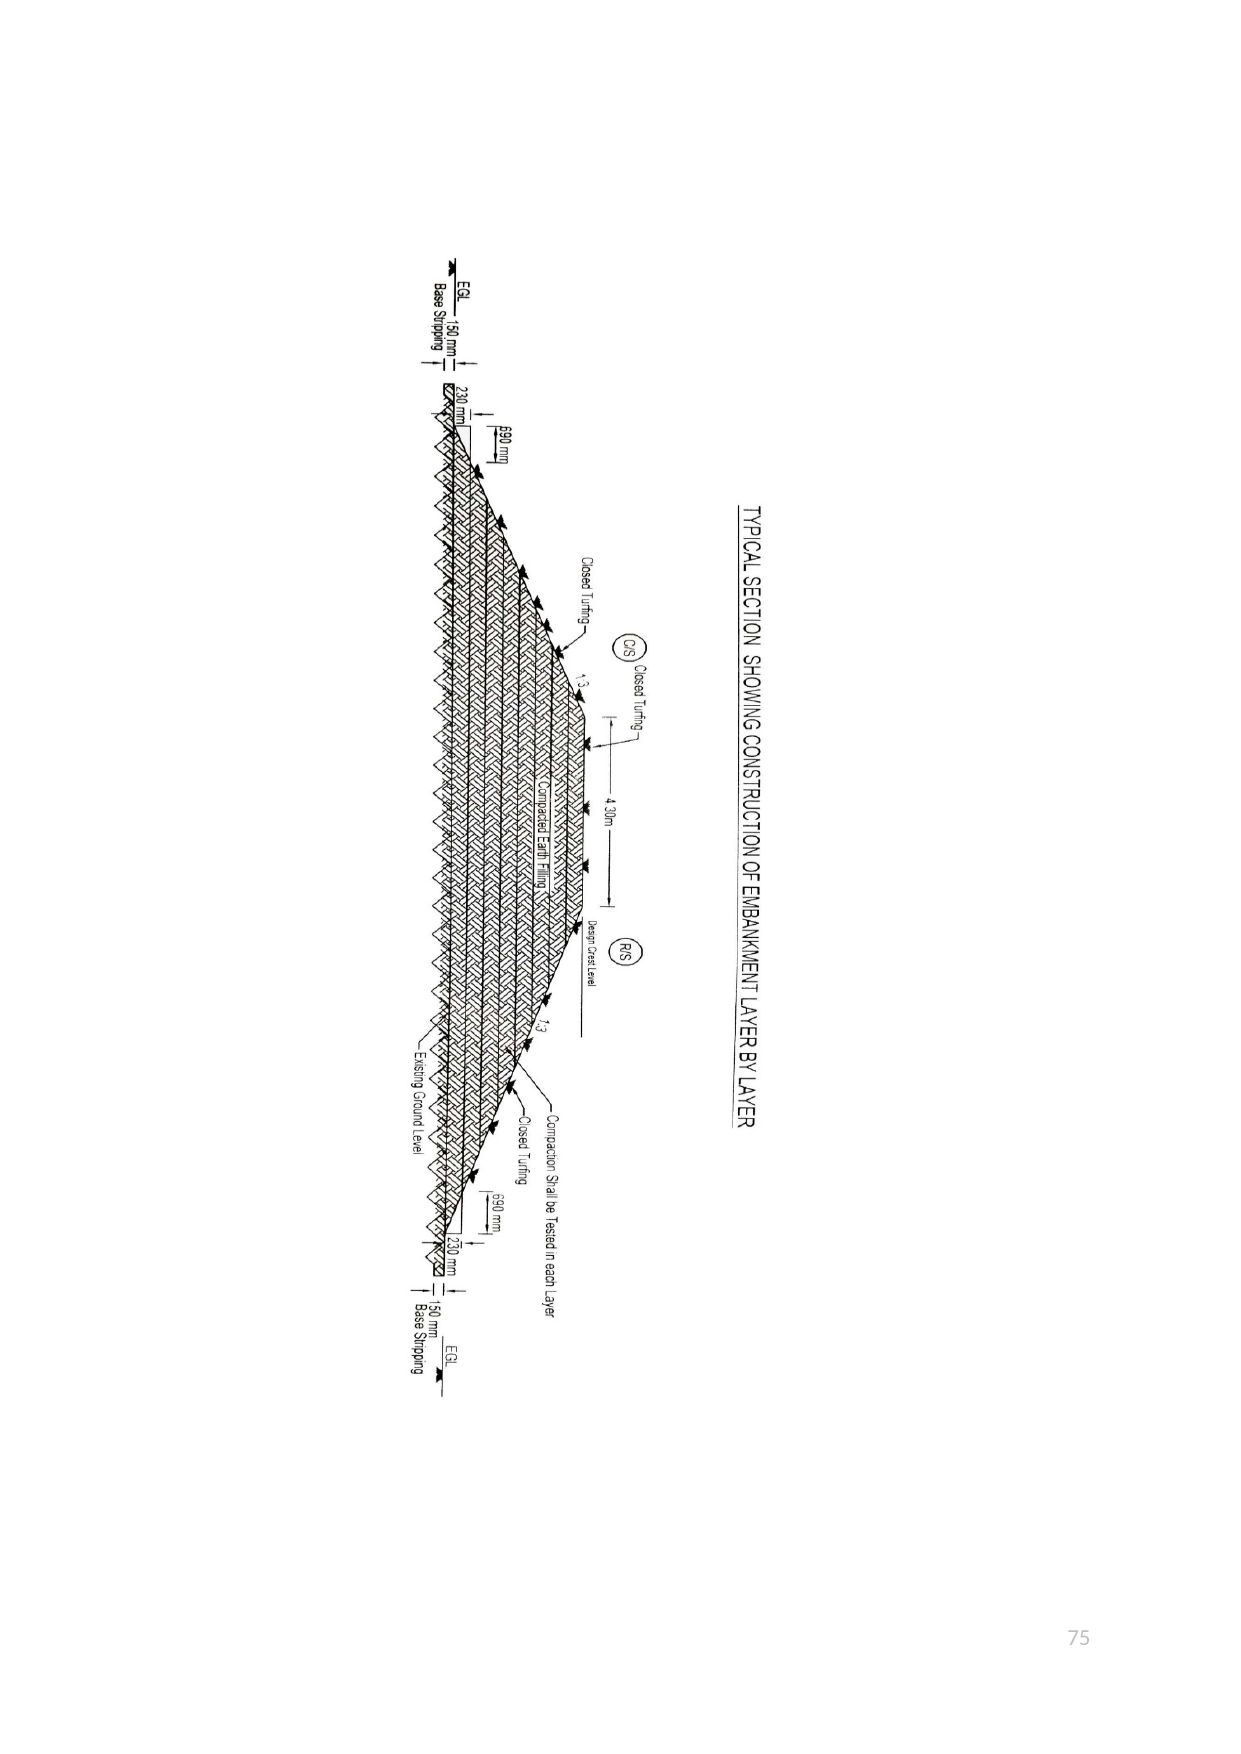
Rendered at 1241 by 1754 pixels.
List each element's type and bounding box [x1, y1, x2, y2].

picture [0, 171, 1117, 1471]
